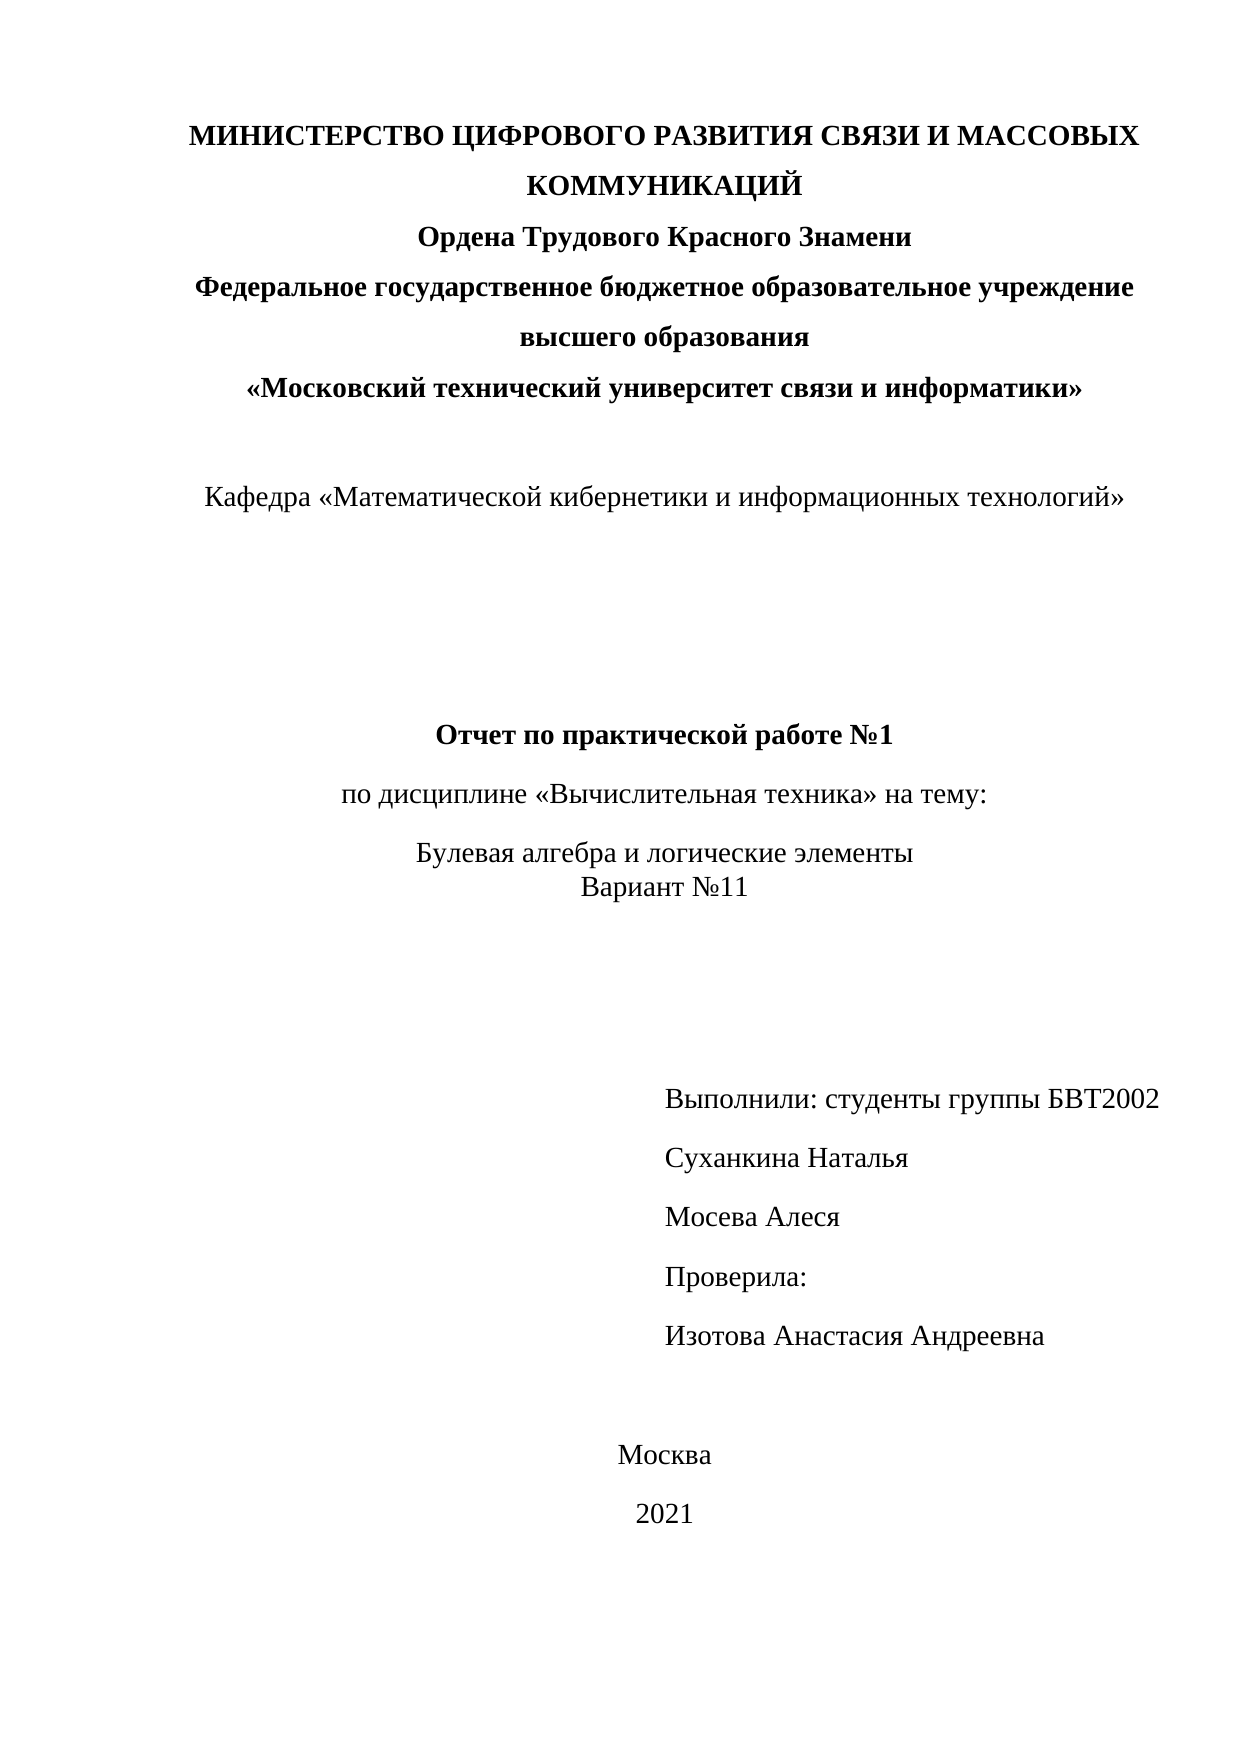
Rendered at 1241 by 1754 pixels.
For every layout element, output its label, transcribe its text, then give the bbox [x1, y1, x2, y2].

text Москва [177, 1437, 1152, 1471]
text Суханкина Наталья [177, 1140, 1163, 1174]
text Ордена Трудового Красного Знамени [177, 219, 1152, 252]
text «Московский технический университет связи и информатики» [177, 370, 1152, 403]
text Выполнили: студенты группы БВТ2002 [177, 1081, 1163, 1114]
text Мосева Алеся [177, 1199, 1163, 1233]
text по дисциплине «Вычислительная техника» на тему: [177, 776, 1152, 810]
text Проверила: [177, 1259, 1152, 1292]
text Изотова Анастасия Андреевна [177, 1318, 1152, 1352]
text МИНИСТЕРСТВО ЦИФРОВОГО РАЗВИТИЯ СВЯЗИ И МАССОВЫХ КОММУНИКАЦИЙ [177, 118, 1152, 202]
text Булевая алгебра и логические элементы [177, 836, 1152, 869]
text Отчет по практической работе №1 [177, 717, 1152, 750]
text 2021 [177, 1496, 1152, 1530]
text Кафедра «Математической кибернетики и информационных технологий» [177, 479, 1152, 513]
text Федеральное государственное бюджетное образовательное учреждение высшего образования [177, 269, 1152, 353]
text Вариант №11 [177, 869, 1152, 903]
